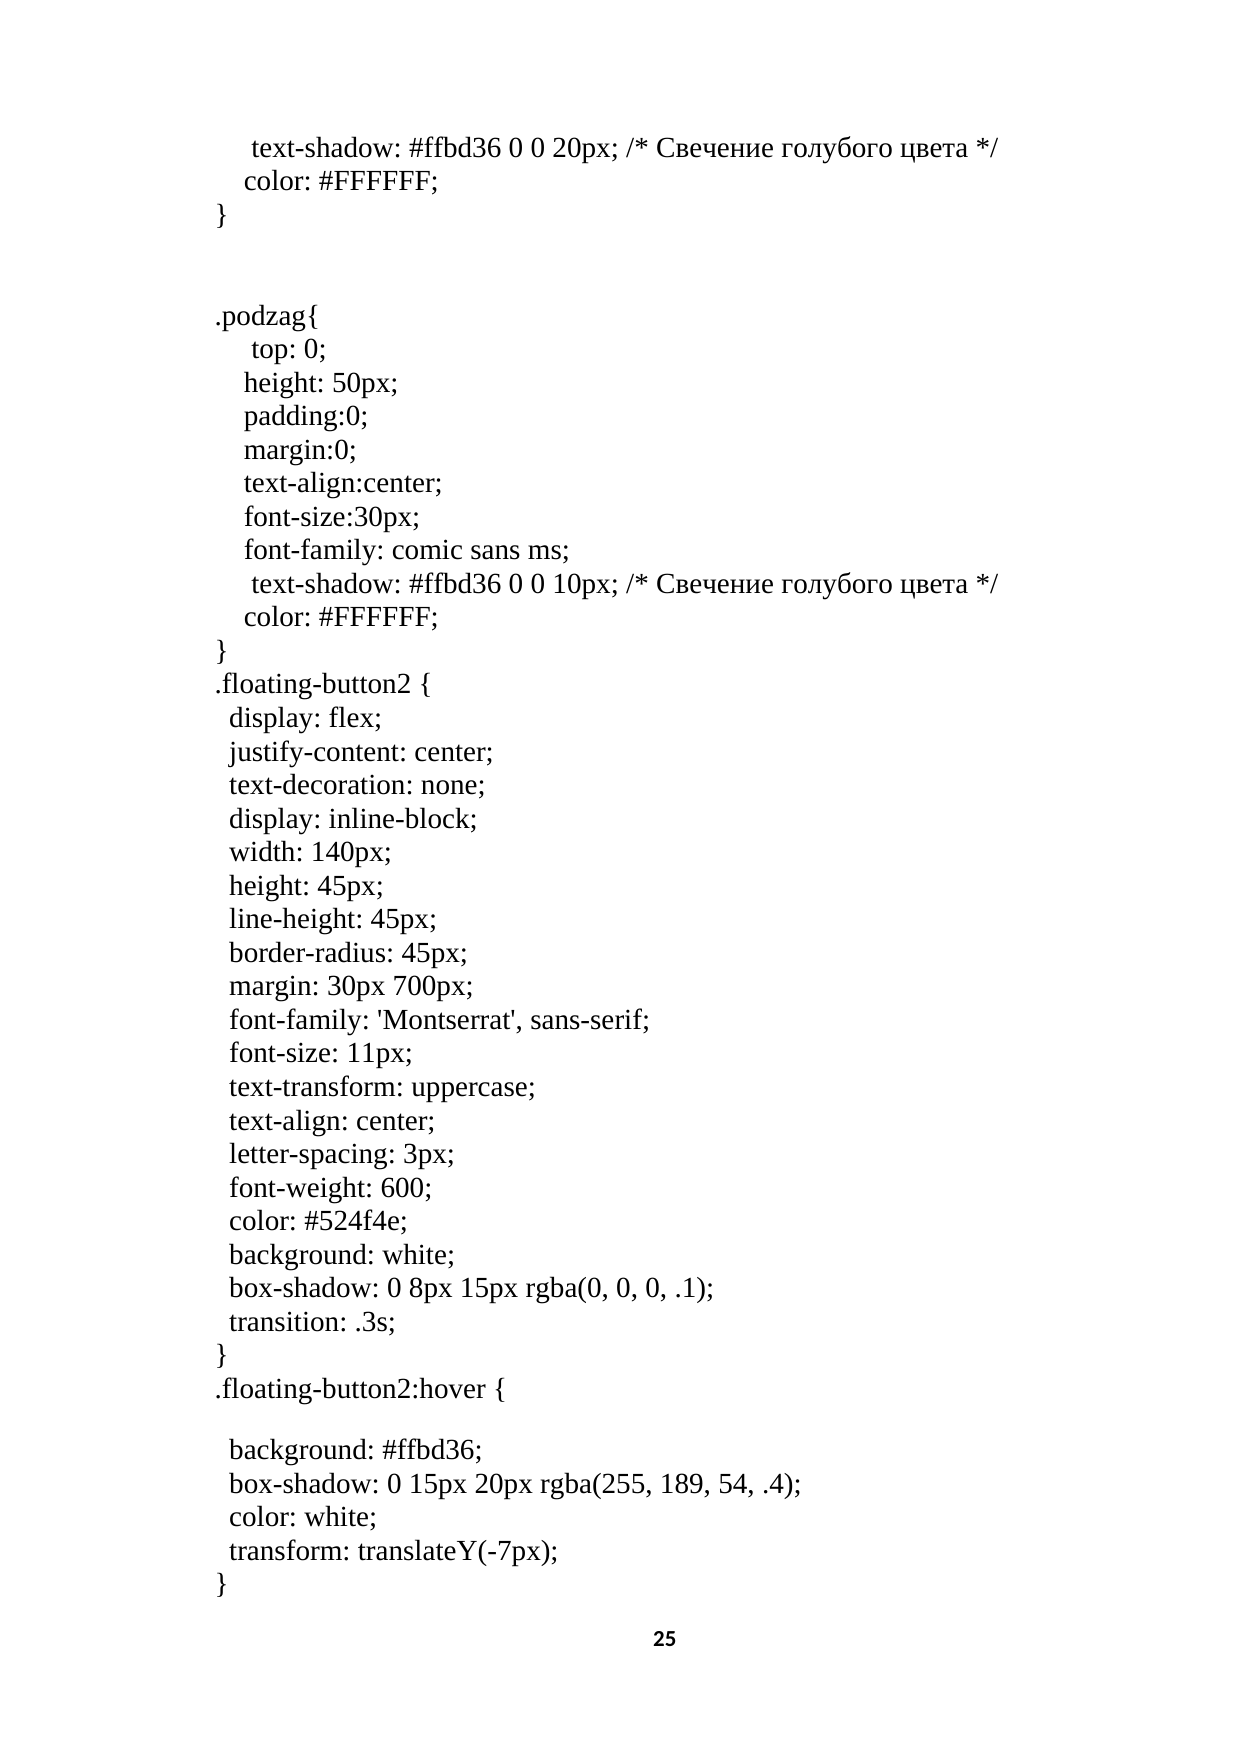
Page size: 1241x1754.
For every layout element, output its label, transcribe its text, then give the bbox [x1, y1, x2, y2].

list .podzag{ [214, 298, 1152, 331]
list } [214, 1567, 1152, 1600]
list .floating-button2:hover { [214, 1371, 1152, 1404]
list text-shadow: #ffbd36 0 0 20px; /* Свечение голубого цвета */ [214, 130, 1152, 163]
list transform: translateY(-7px); [214, 1533, 1152, 1567]
list margin: 30px 700px; [214, 968, 1152, 1002]
list height: 45px; [214, 868, 1152, 901]
list text-decoration: none; [214, 767, 1152, 801]
list letter-spacing: 3px; [214, 1136, 1152, 1170]
list height: 50px; [214, 365, 1152, 398]
list border-radius: 45px; [214, 935, 1152, 968]
list font-weight: 600; [214, 1170, 1152, 1203]
list text-shadow: #ffbd36 0 0 10px; /* Свечение голубого цвета */ [214, 566, 1152, 599]
list } [214, 197, 1152, 231]
list } [214, 633, 1152, 667]
list background: #ffbd36; [214, 1432, 1152, 1466]
list font-family: comic sans ms; [214, 532, 1152, 566]
list color: #FFFFFF; [214, 599, 1152, 633]
list display: inline-block; [214, 801, 1152, 834]
list line-height: 45px; [214, 901, 1152, 935]
list box-shadow: 0 8px 15px rgba(0, 0, 0, .1); [214, 1270, 1152, 1304]
list transition: .3s; [214, 1304, 1152, 1337]
list color: white; [214, 1499, 1152, 1533]
list text-align: center; [214, 1103, 1152, 1136]
list padding:0; [214, 398, 1152, 432]
list top: 0; [214, 331, 1152, 365]
list display: flex; [214, 700, 1152, 734]
list color: #524f4e; [214, 1203, 1152, 1237]
list text-transform: uppercase; [214, 1069, 1152, 1103]
list color: #FFFFFF; [214, 163, 1152, 197]
list font-family: 'Montserrat', sans-serif; [214, 1002, 1152, 1036]
list font-size:30px; [214, 499, 1152, 532]
list background: white; [214, 1237, 1152, 1270]
list font-size: 11px; [214, 1036, 1152, 1069]
list .floating-button2 { [214, 667, 1152, 700]
list text-align:center; [214, 465, 1152, 499]
list } [214, 1337, 1152, 1371]
list margin:0; [214, 432, 1152, 465]
list box-shadow: 0 15px 20px rgba(255, 189, 54, .4); [214, 1466, 1152, 1499]
list justify-content: center; [214, 734, 1152, 767]
list width: 140px; [214, 834, 1152, 868]
